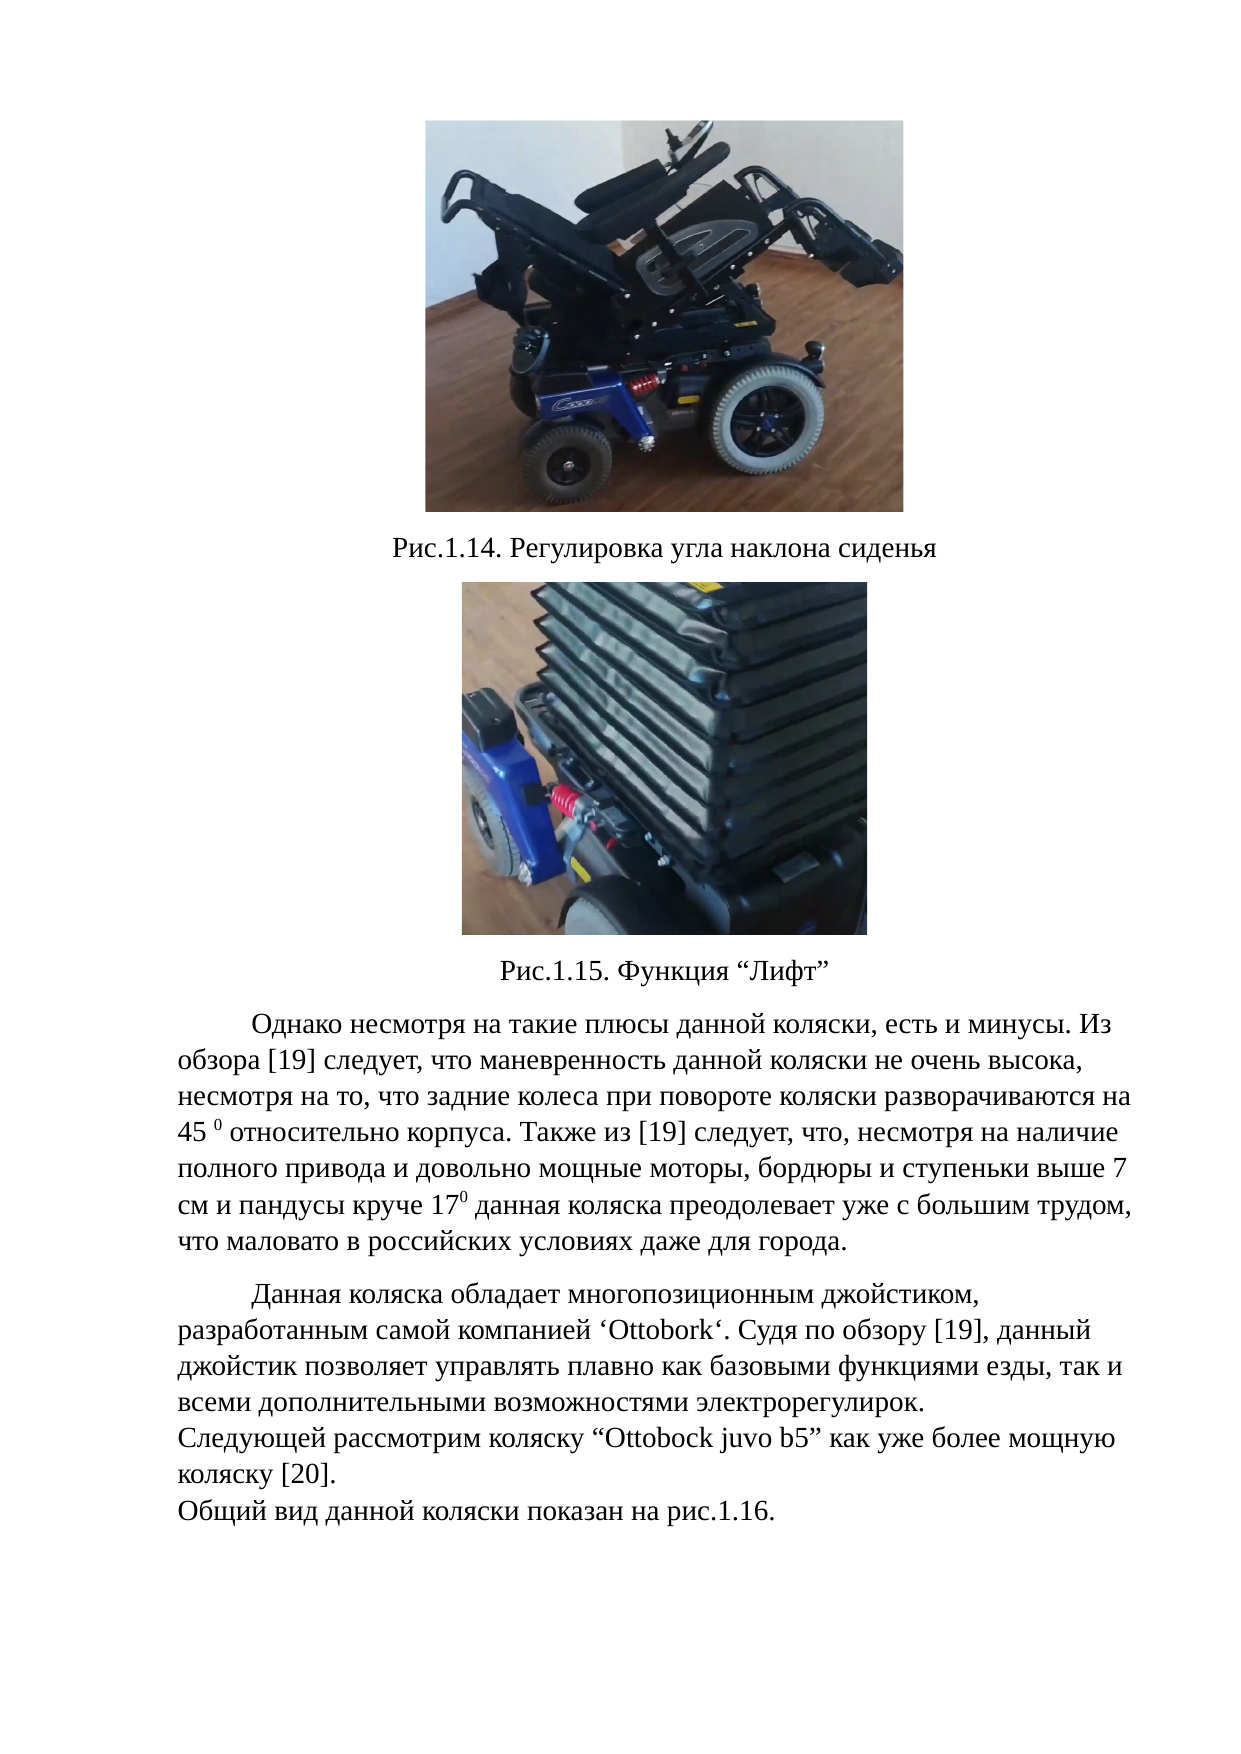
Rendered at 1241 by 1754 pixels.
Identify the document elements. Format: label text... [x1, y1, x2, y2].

text Рис.1.14. Регулировка угла наклона сиденья [177, 530, 1152, 563]
picture [425, 118, 904, 512]
text Общий вид данной коляски показан на рис.1.16. [177, 1493, 1152, 1526]
text Следующей рассмотрим коляску “Ottobock juvo b5” как уже более мощную коляску [20]. [177, 1420, 1152, 1490]
text Рис.1.15. Функция “Лифт” [177, 953, 1152, 987]
picture [461, 582, 868, 935]
text Однако несмотря на такие плюсы данной коляски, есть и минусы. Из обзора [19] следует, что маневренность данной коляски не очень высока, несмотря на то, что задние колеса при повороте коляски разворачиваются на 45 0 относительно корпуса. Также из [19] следует, что, несмотря на наличие полного привода и довольно мощные моторы, бордюры и ступеньки выше 7 см и пандусы круче 170 данная коляска преодолевает уже с большим трудом, что маловато в российских условиях даже для города. [177, 1006, 1152, 1256]
text Данная коляска обладает многопозиционным джойстиком, разработанным самой компанией ‘Ottobork‘. Судя по обзору [19], данный джойстик позволяет управлять плавно как базовыми функциями езды, так и всеми дополнительными возможностями электрорегулирок. [177, 1276, 1152, 1418]
